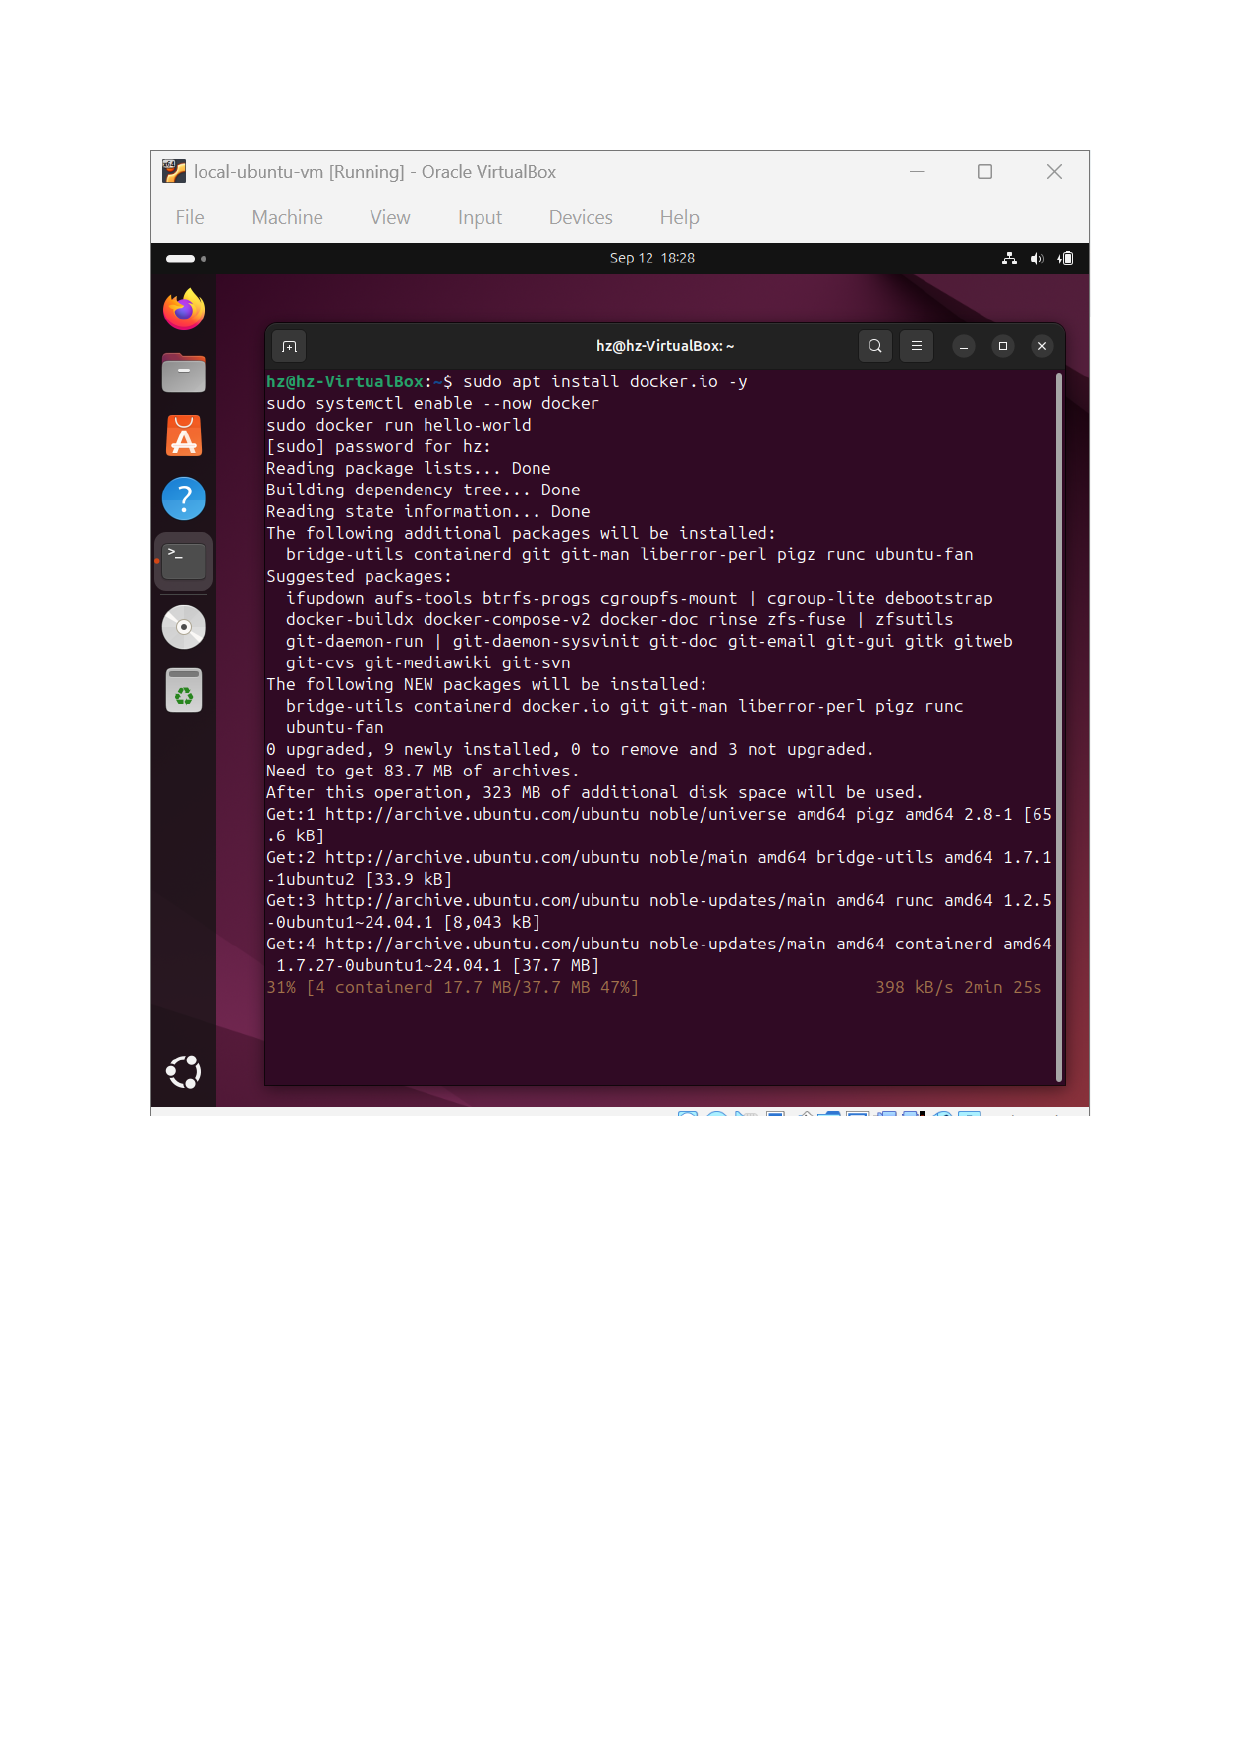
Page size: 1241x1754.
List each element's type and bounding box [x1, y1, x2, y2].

picture [150, 150, 1091, 1116]
